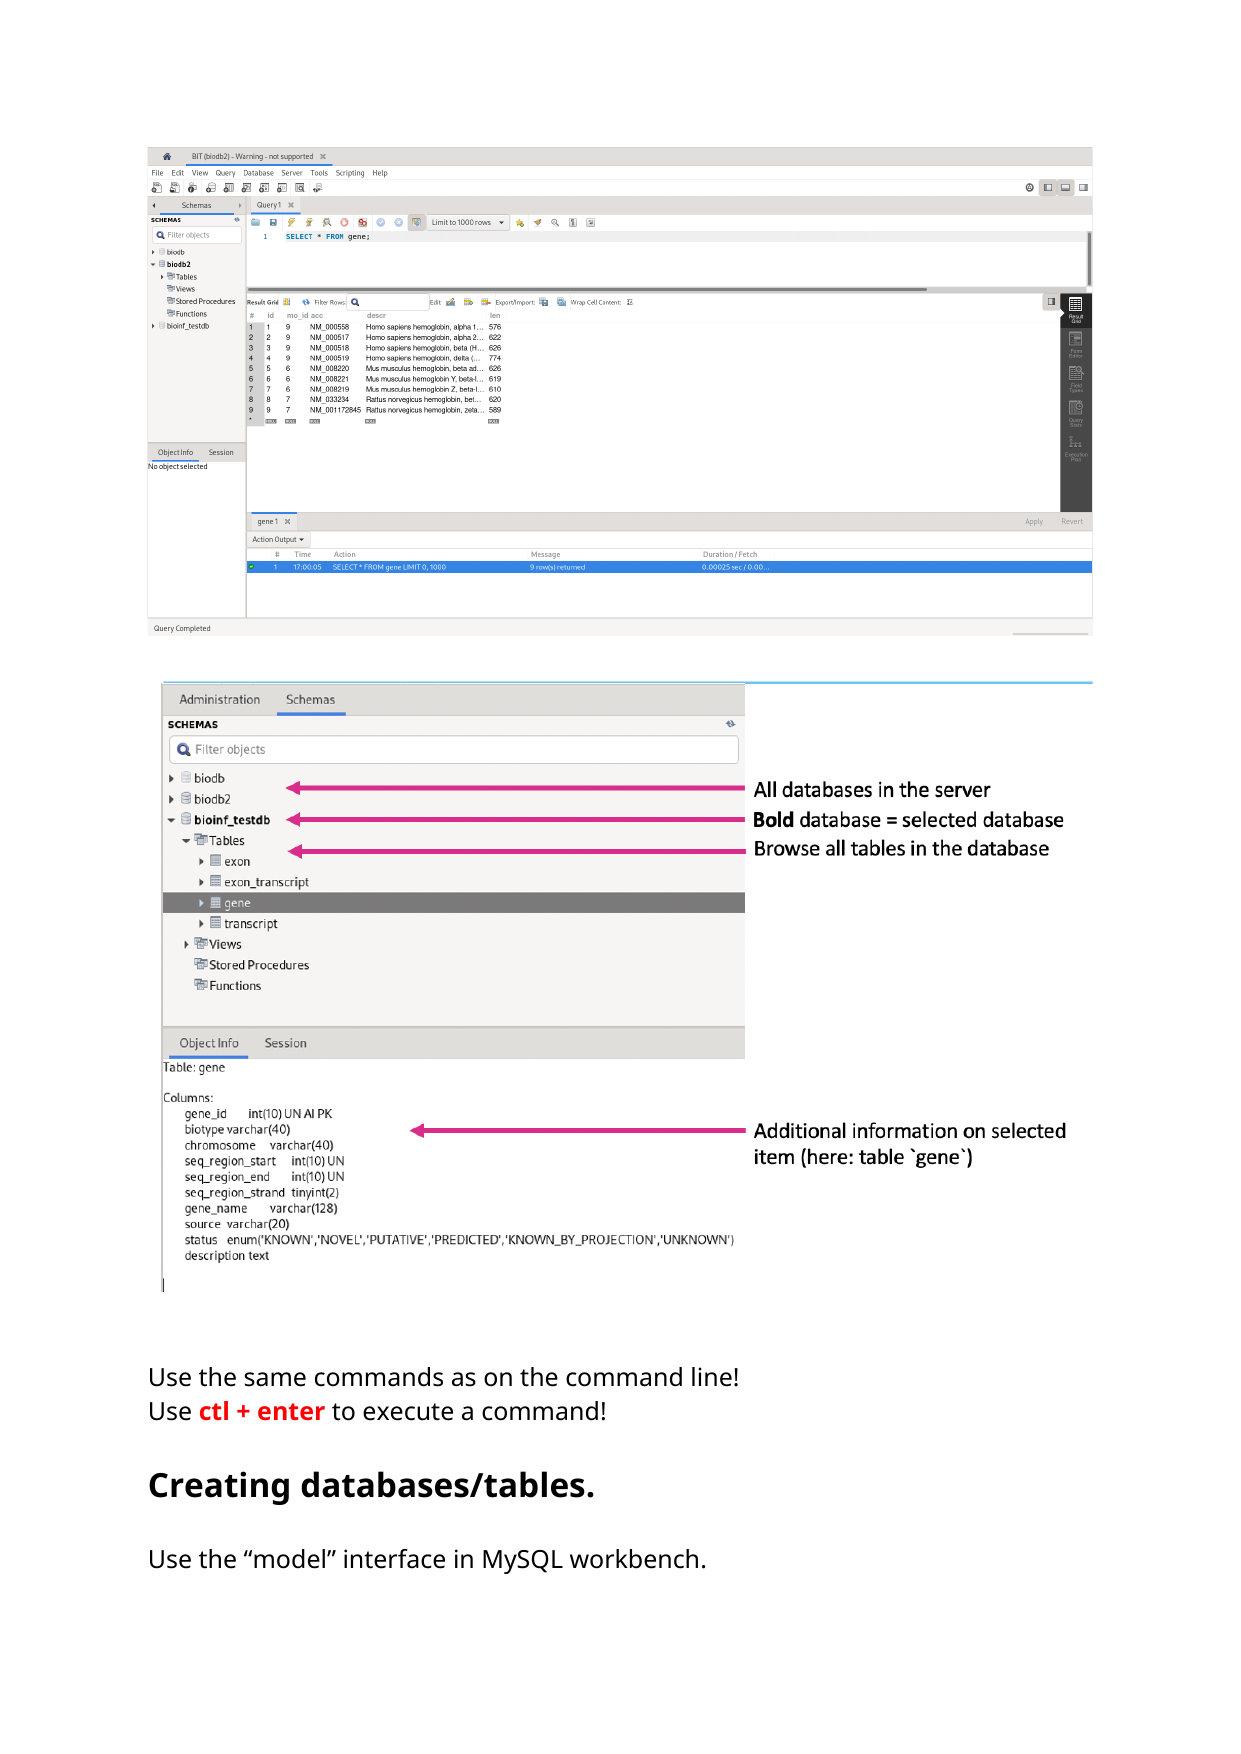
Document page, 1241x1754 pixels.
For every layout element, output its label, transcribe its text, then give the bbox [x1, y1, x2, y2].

text Use the same commands as on the command line! [148, 1360, 1093, 1394]
picture [147, 147, 1093, 636]
text Use the “model” interface in MySQL workbench. [148, 1541, 1093, 1575]
text Creating databases/tables. [148, 1462, 1093, 1507]
text Use ctl + enter to execute a command! [148, 1394, 1093, 1428]
picture [147, 669, 1093, 1292]
